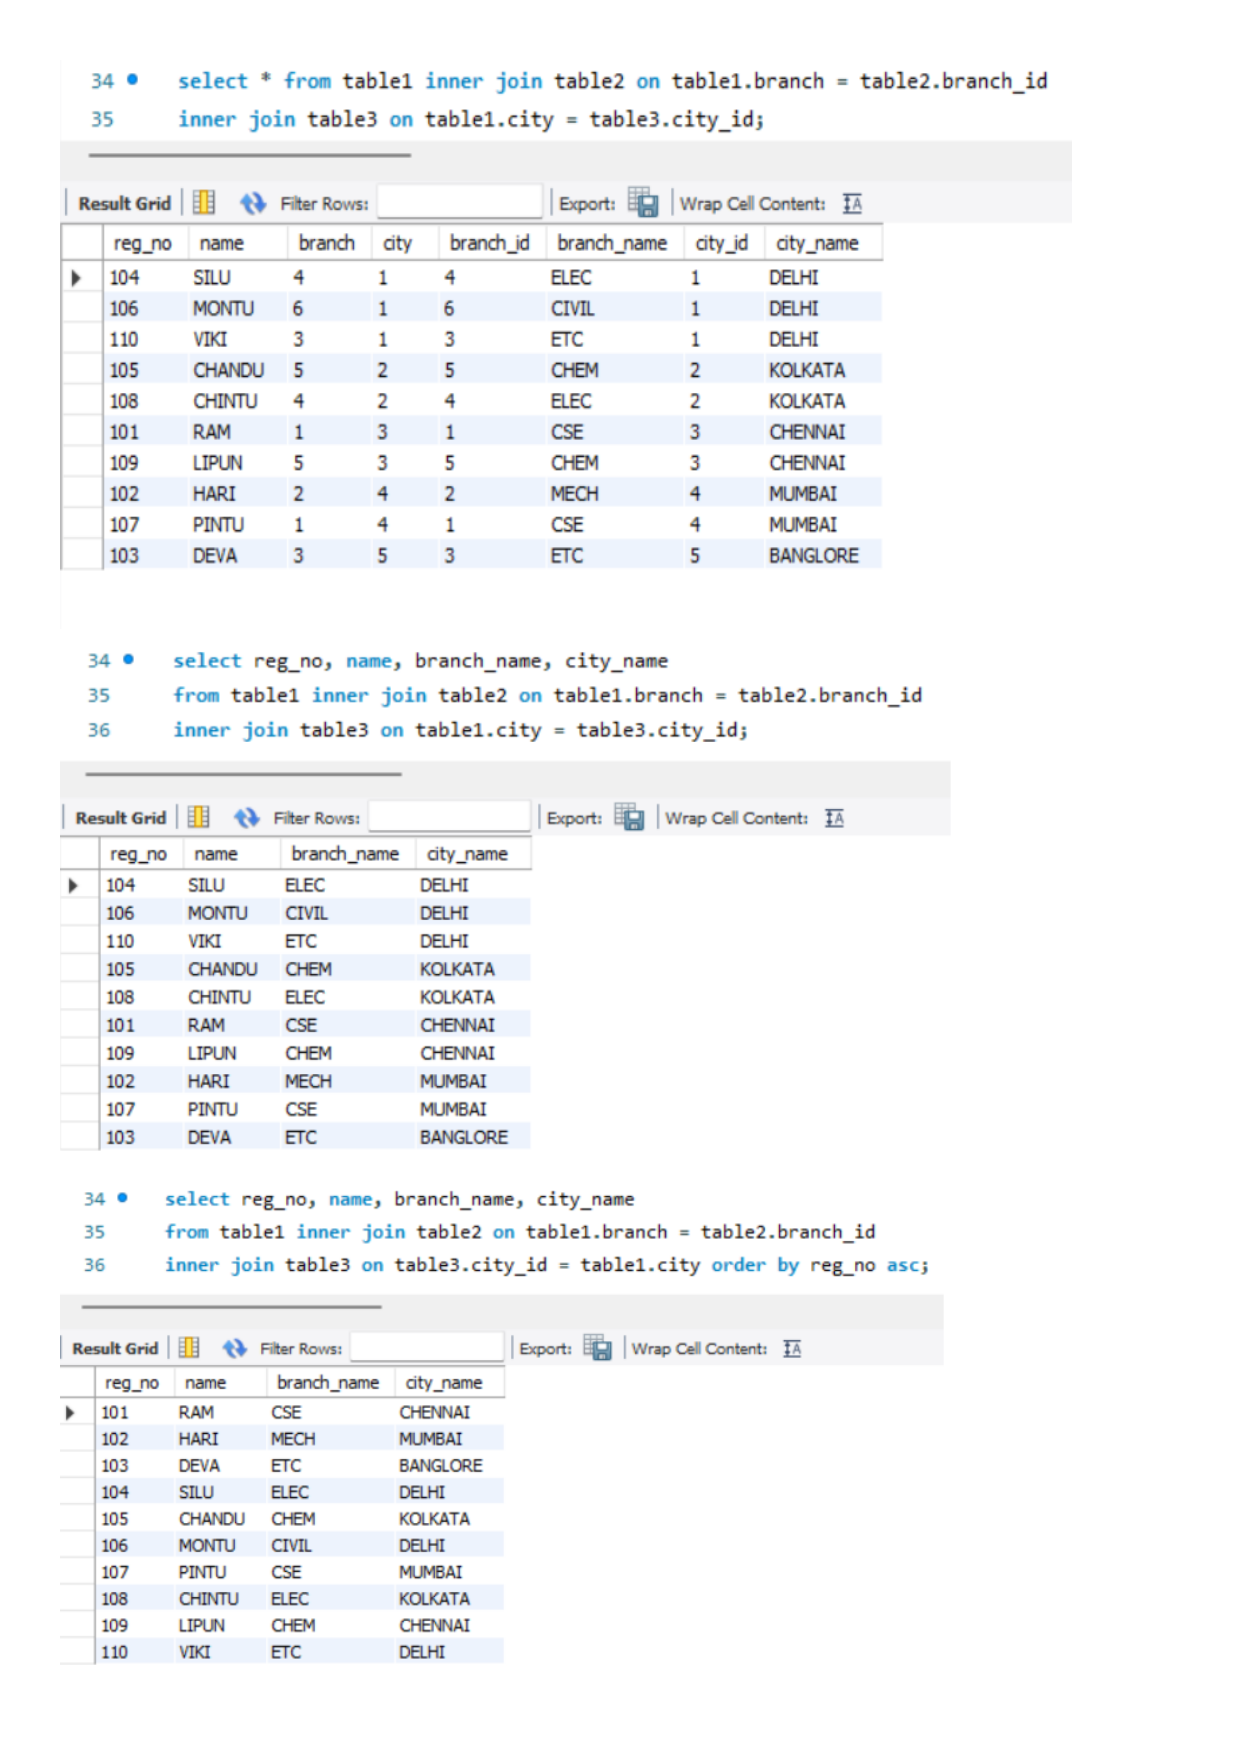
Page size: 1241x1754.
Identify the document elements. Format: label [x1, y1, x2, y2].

picture [60, 1186, 944, 1685]
picture [60, 647, 951, 1168]
picture [60, 60, 1072, 629]
